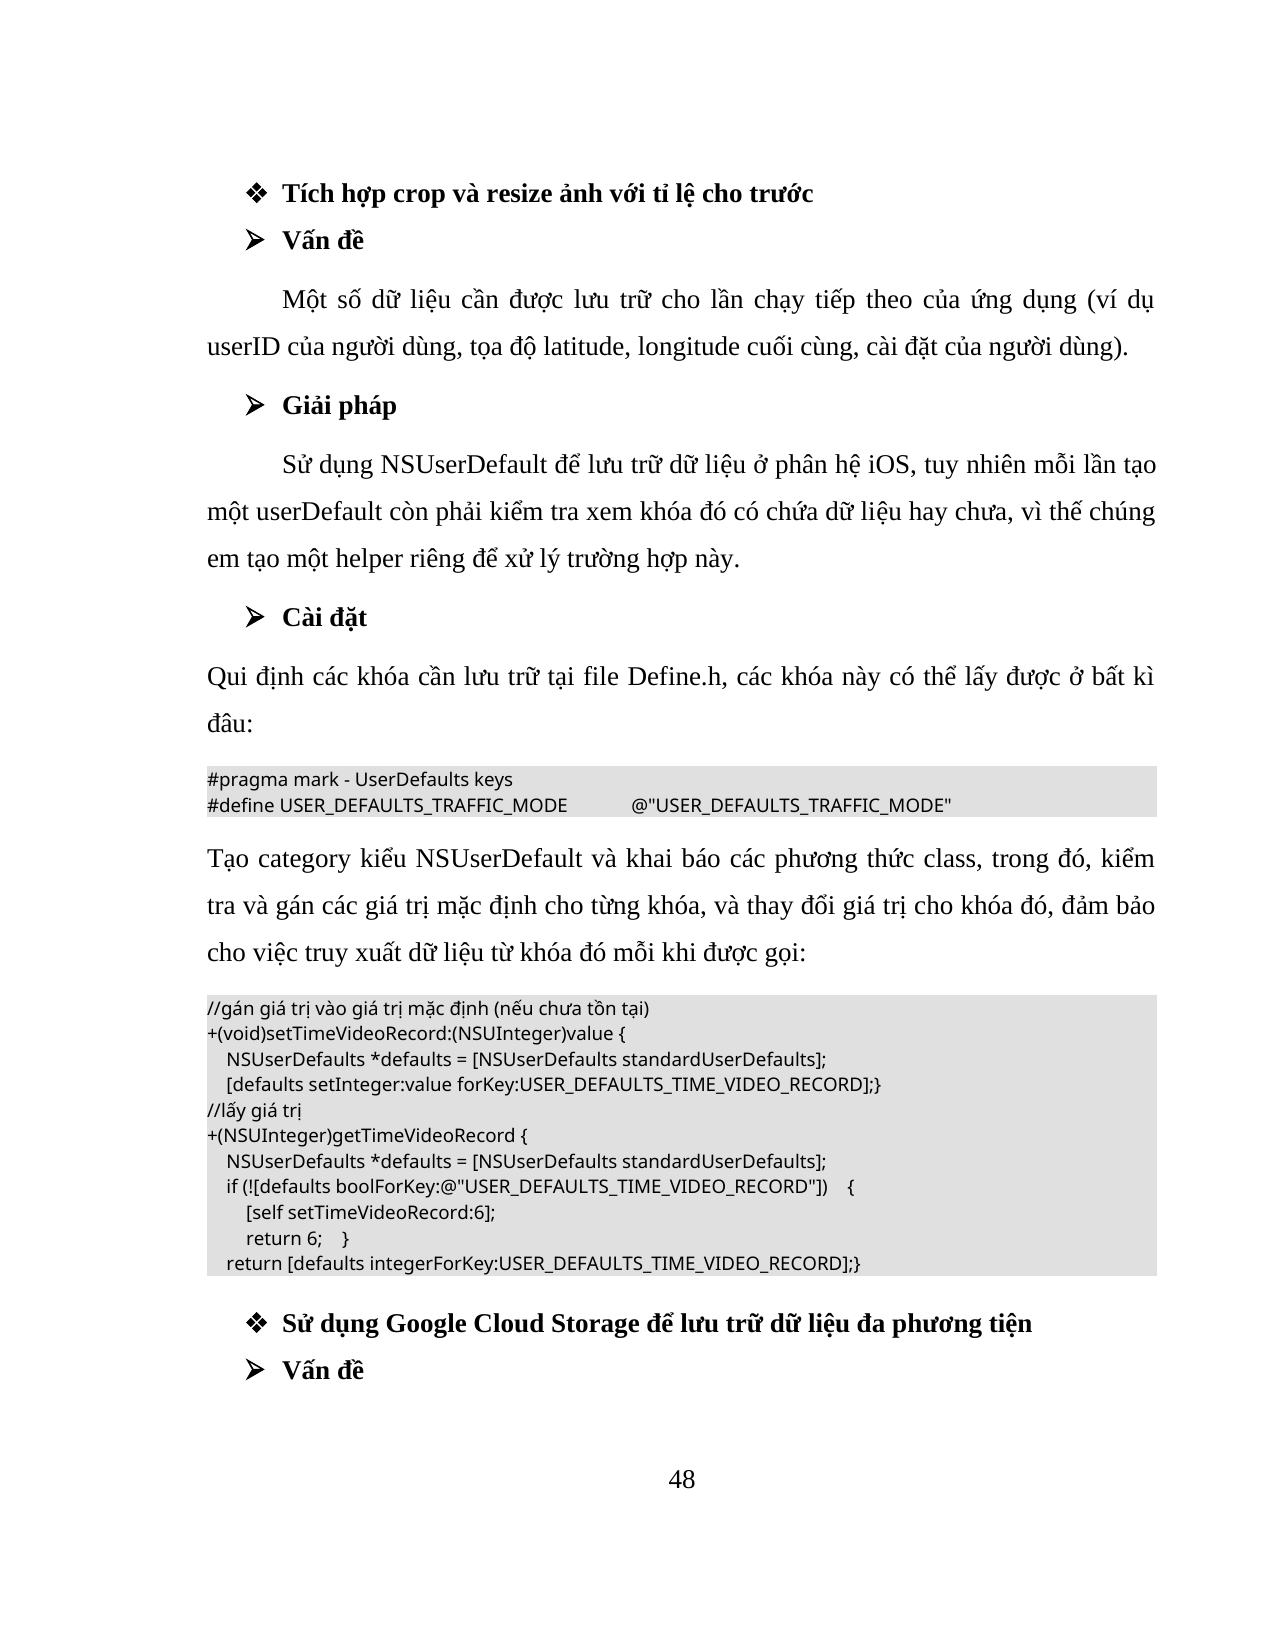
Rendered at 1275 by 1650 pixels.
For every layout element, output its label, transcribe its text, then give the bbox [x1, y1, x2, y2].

text #define USER_DEFAULTS_TRAFFIC_MODE @"USER_DEFAULTS_TRAFFIC_MODE" [207, 792, 1157, 817]
text return [defaults integerForKey:USER_DEFAULTS_TIME_VIDEO_RECORD];} [207, 1250, 1157, 1276]
text Sử dụng NSUserDefault để lưu trữ dữ liệu ở phân hệ iOS, tuy nhiên mỗi lần tạo một userDefault còn phải kiểm tra xem khóa đó có chứa dữ liệu hay chưa, vì thế chúng em tạo một helper riêng để xử lý trường hợp này. [207, 449, 1157, 573]
text Tạo category kiểu NSUserDefault và khai báo các phương thức class, trong đó, kiểm tra và gán các giá trị mặc định cho từng khóa, và thay đổi giá trị cho khóa đó, đảm bảo cho việc truy xuất dữ liệu từ khóa đó mỗi khi được gọi: [207, 843, 1157, 967]
text NSUserDefaults *defaults = [NSUserDefaults standardUserDefaults]; [207, 1046, 1157, 1072]
text [defaults setInteger:value forKey:USER_DEFAULTS_TIME_VIDEO_RECORD];} [207, 1072, 1157, 1097]
text #pragma mark - UserDefaults keys [207, 766, 1157, 792]
list Vấn đề [244, 1354, 1157, 1385]
text +(NSUInteger)getTimeVideoRecord { [207, 1123, 1157, 1148]
list Cài đặt [244, 601, 1157, 632]
text //gán giá trị vào giá trị mặc định (nếu chưa tồn tại) [207, 995, 1157, 1021]
text Qui định các khóa cần lưu trữ tại file Define.h, các khóa này có thể lấy được ở bất kì đâu: [207, 661, 1157, 738]
text return 6; } [207, 1225, 1157, 1250]
list Sử dụng Google Cloud Storage để lưu trữ dữ liệu đa phương tiện [244, 1307, 1157, 1338]
text NSUserDefaults *defaults = [NSUserDefaults standardUserDefaults]; [207, 1148, 1157, 1174]
list Tích hợp crop và resize ảnh với tỉ lệ cho trước [244, 177, 1157, 208]
text if (![defaults boolForKey:@"USER_DEFAULTS_TIME_VIDEO_RECORD"]) { [207, 1174, 1157, 1199]
text +(void)setTimeVideoRecord:(NSUInteger)value { [207, 1021, 1157, 1046]
text [self setTimeVideoRecord:6]; [207, 1199, 1157, 1225]
text //lấy giá trị [207, 1097, 1157, 1123]
list Giải pháp [244, 389, 1157, 421]
text Một số dữ liệu cần được lưu trữ cho lần chạy tiếp theo của ứng dụng (ví dụ userID của người dùng, tọa độ latitude, longitude cuối cùng, cài đặt của người dùng). [207, 283, 1157, 361]
list Vấn đề [244, 224, 1157, 255]
